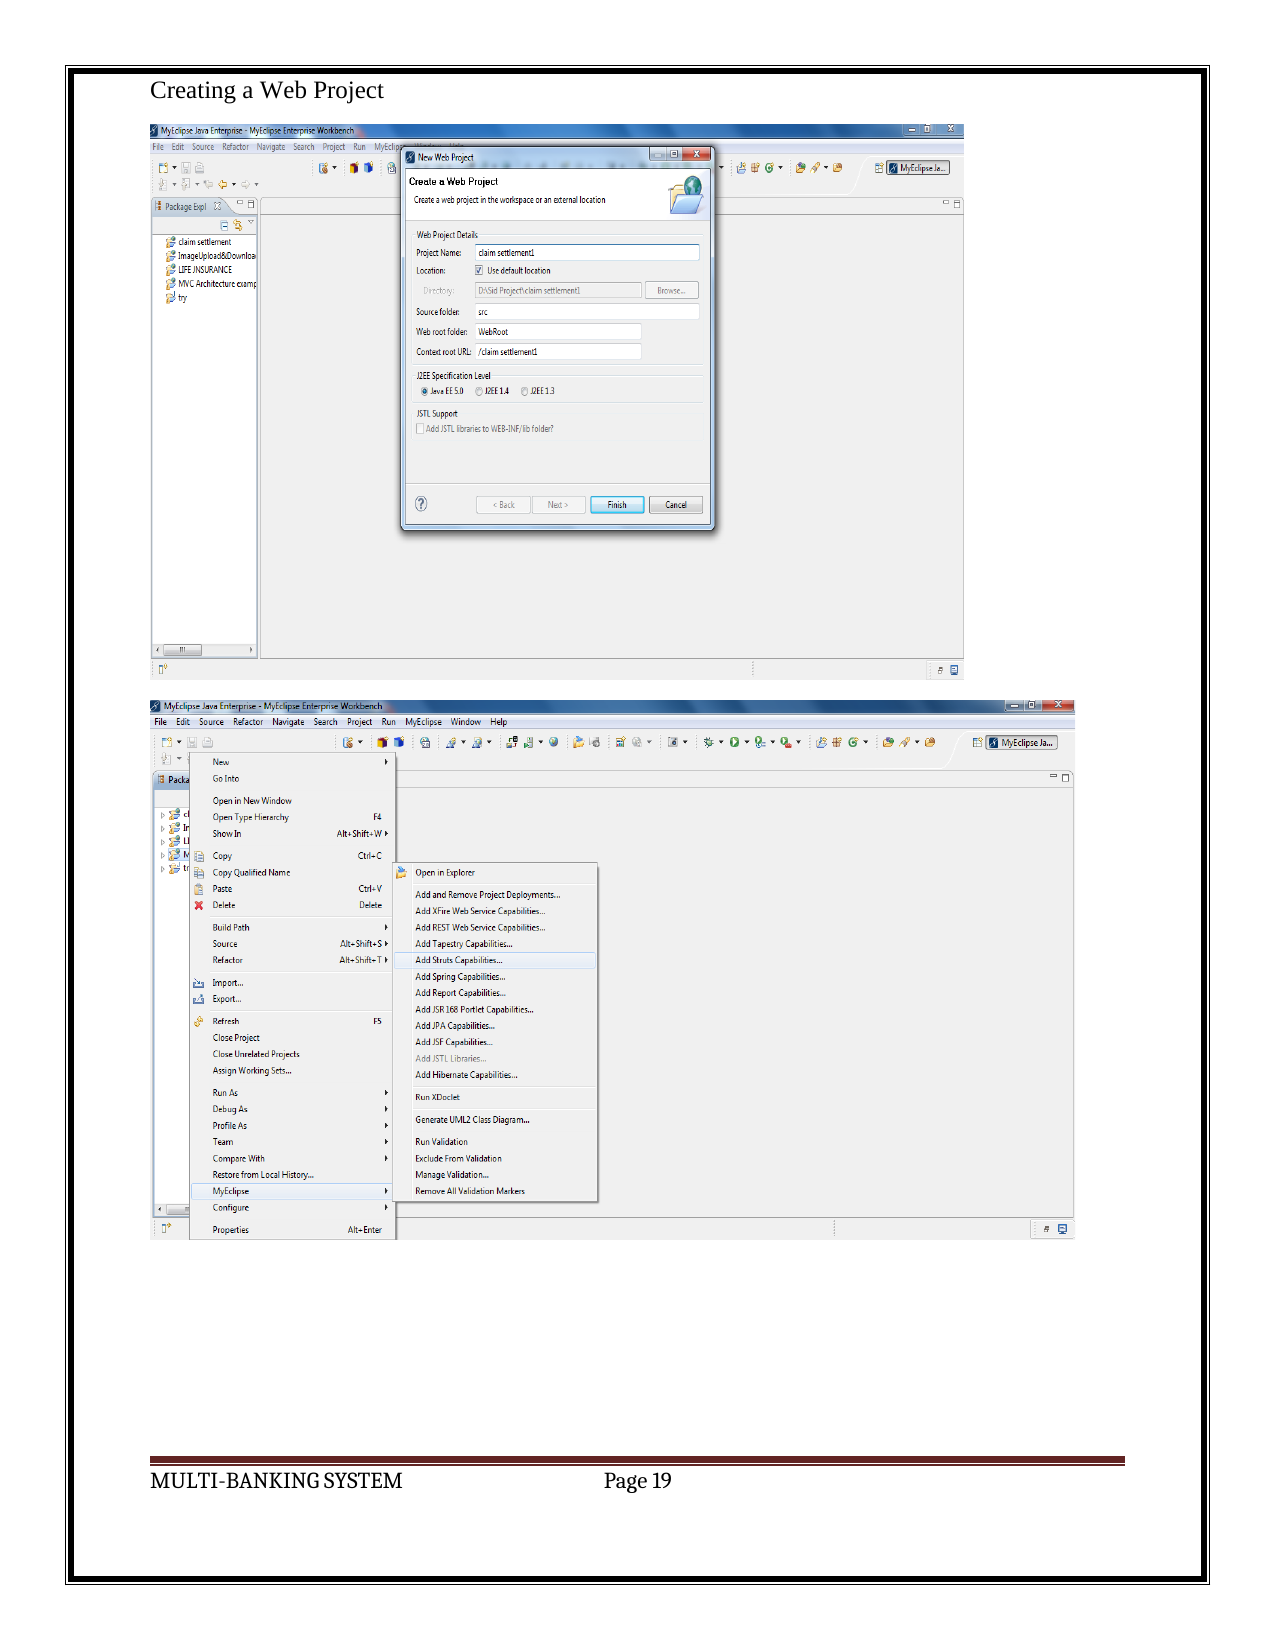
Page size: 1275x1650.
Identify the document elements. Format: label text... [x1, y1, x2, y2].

picture [150, 124, 964, 680]
picture [150, 700, 1075, 1240]
text Creating a Web Project [150, 75, 1125, 104]
